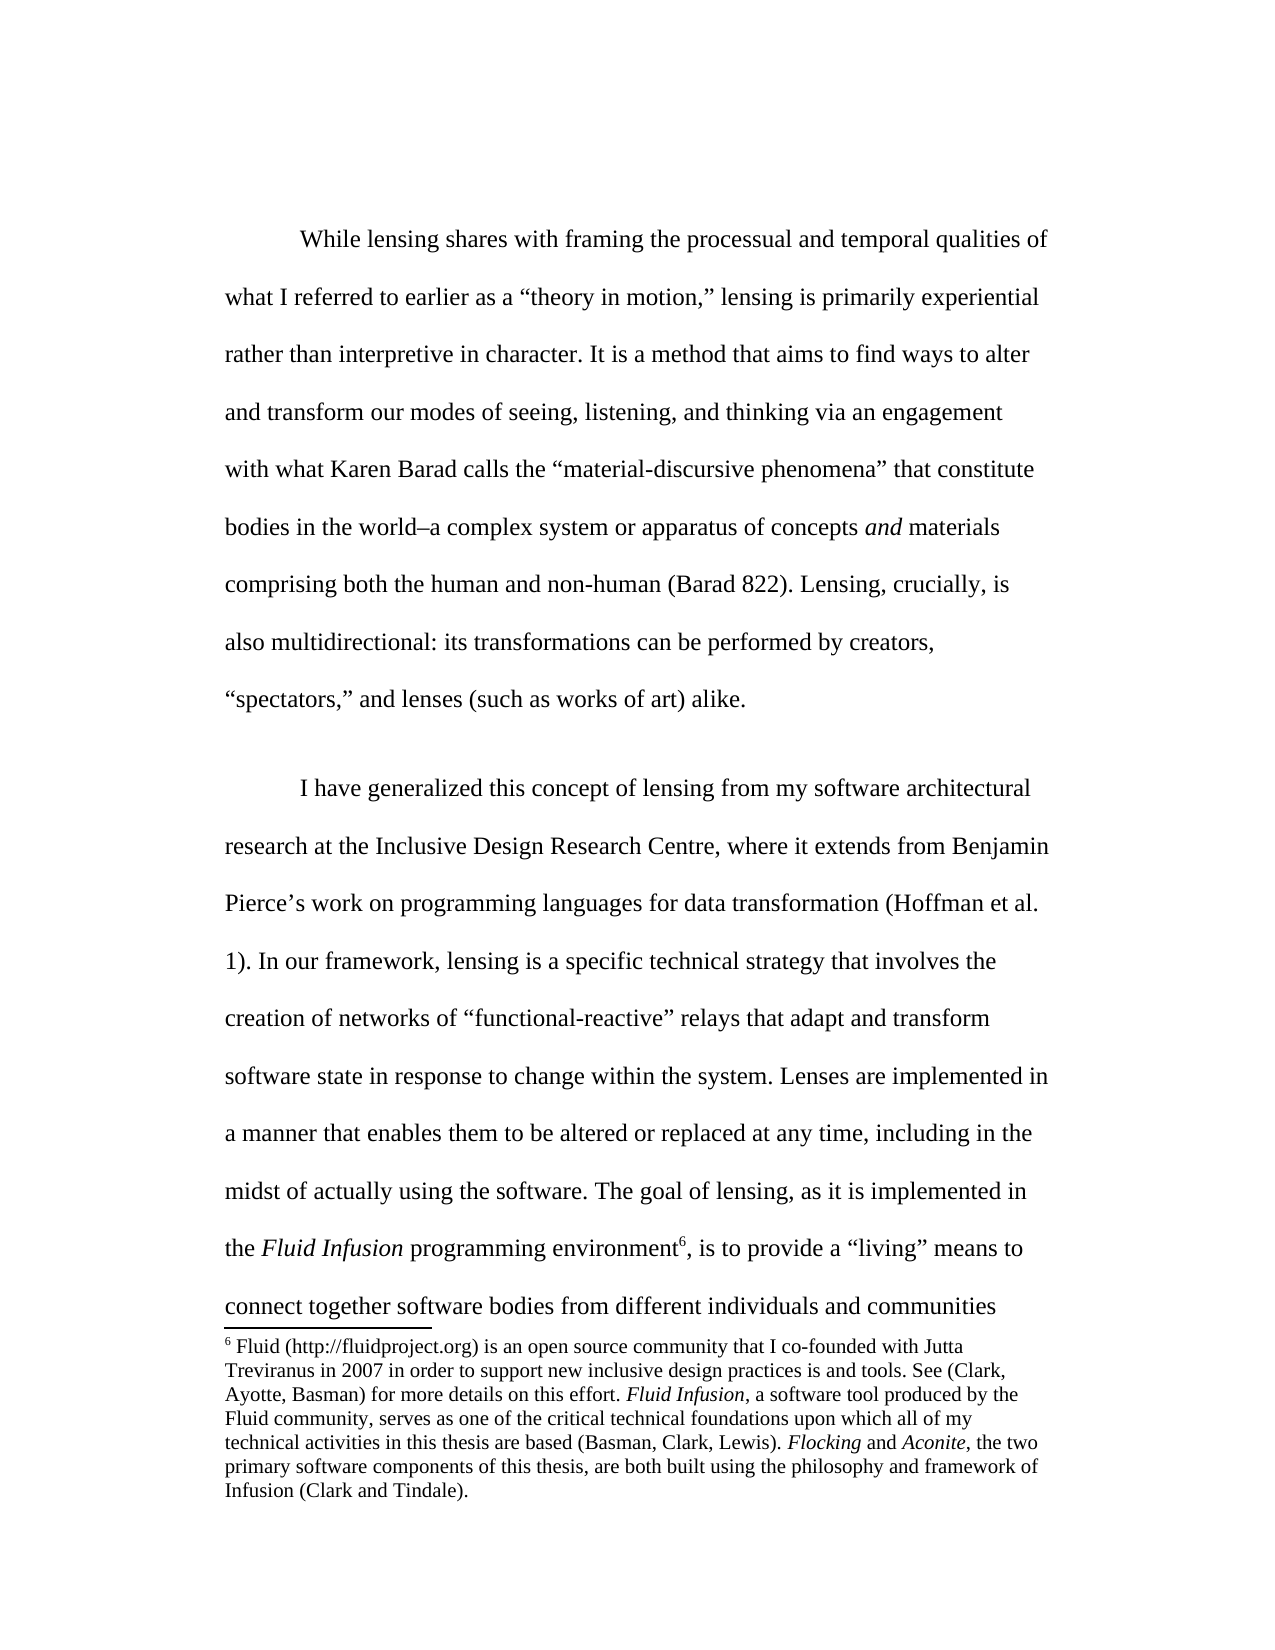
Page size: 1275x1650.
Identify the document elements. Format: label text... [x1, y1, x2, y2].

text While lensing shares with framing the processual and temporal qualities of what I referred to earlier as a “theory in motion,” lensing is primarily experiential rather than interpretive in character. It is a method that aims to find ways to alter and transform our modes of seeing, listening, and thinking via an engagement with what Karen Barad calls the “material-discursive phenomena” that constitute bodies in the world–a complex system or apparatus of concepts and materials comprising both the human and non-human (Barad 822). Lensing, crucially, is also multidirectional: its transformations can be performed by creators, “spectators,” and lenses (such as works of art) alike. [224, 224, 1051, 713]
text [224, 773, 1051, 1319]
